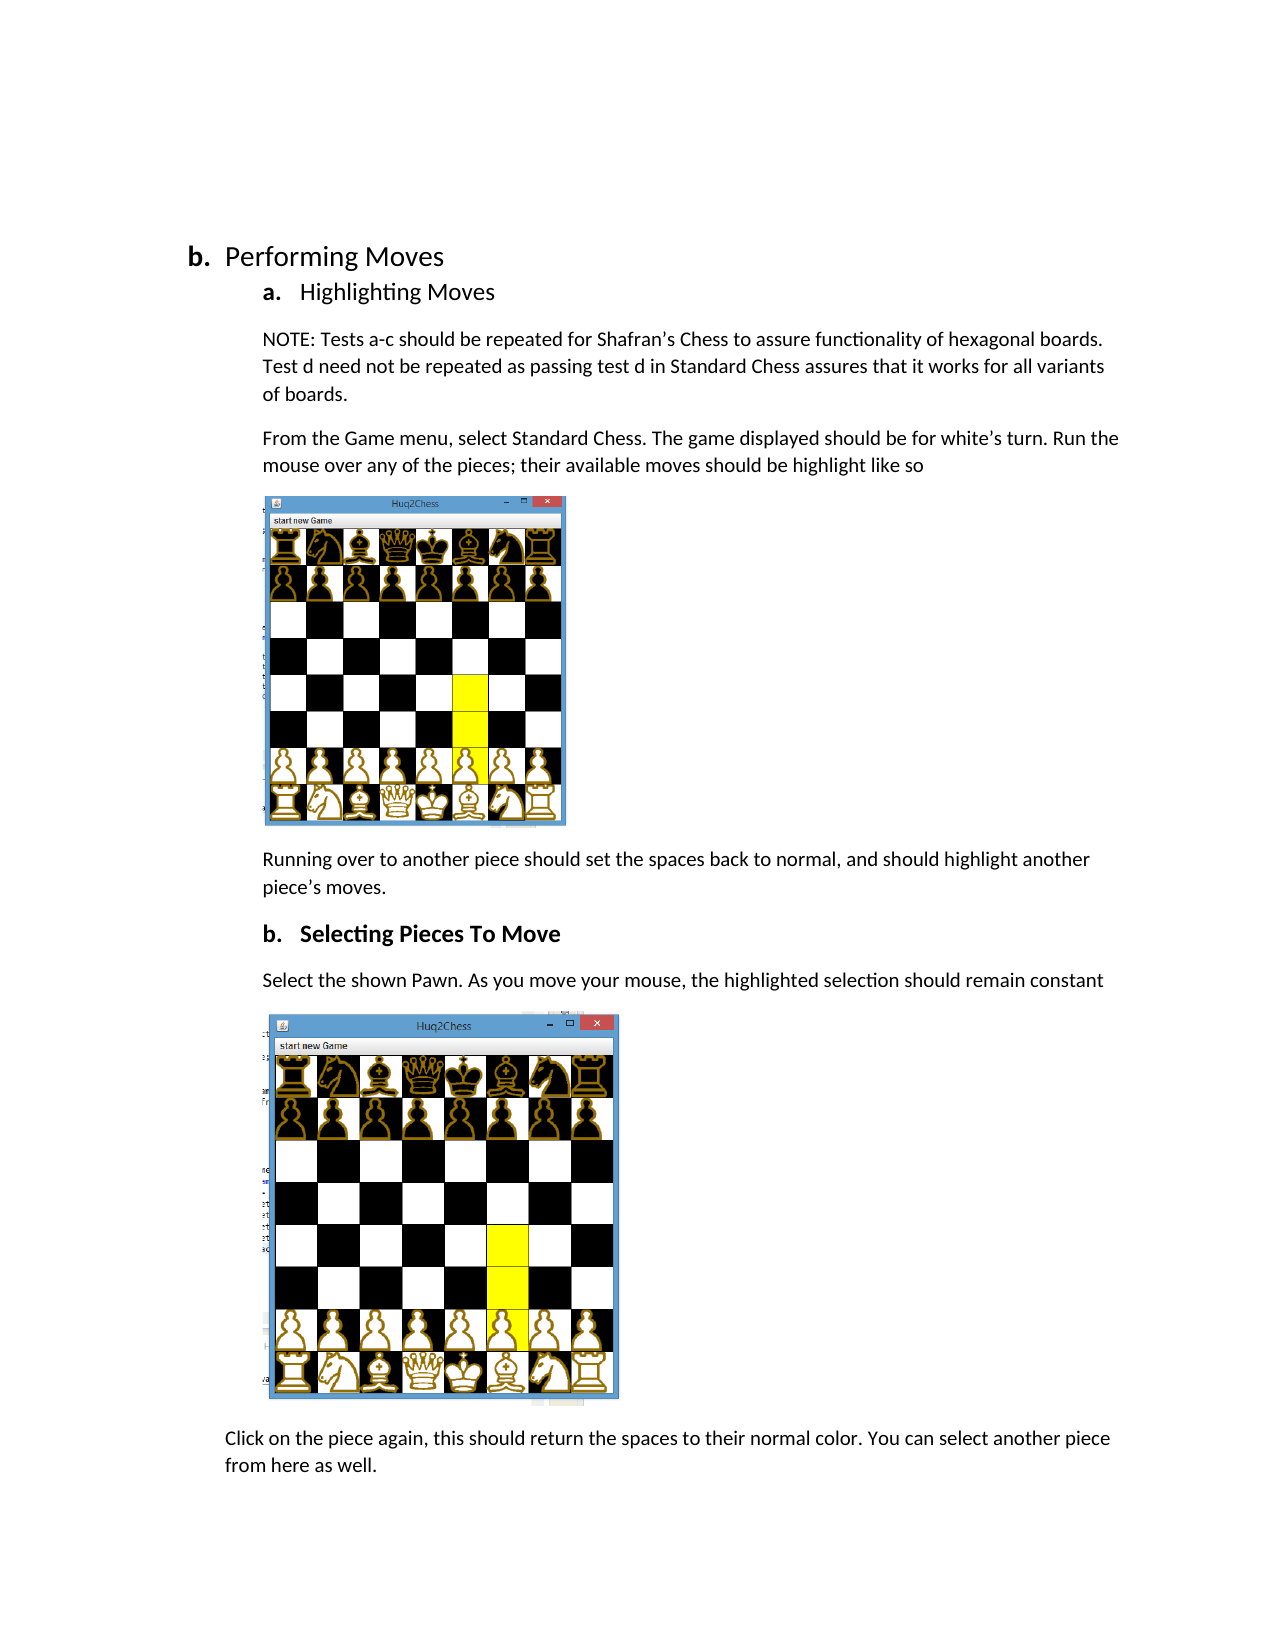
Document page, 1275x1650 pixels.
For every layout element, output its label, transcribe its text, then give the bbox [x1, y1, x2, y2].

text From the Game menu, select Standard Chess. The game displayed should be for white’s turn. Run the mouse over any of the pieces; their available moves should be highlight like so [262, 425, 1125, 478]
text Click on the piece again, this should return the spaces to their normal color. You can select another piece from here as well. [225, 1425, 1125, 1477]
picture [262, 496, 569, 828]
list Highlighting Moves [262, 277, 1125, 307]
picture [262, 1011, 622, 1406]
text NOTE: Tests a-c should be repeated for Shafran’s Chess to assure functionality of hexagonal boards. Test d need not be repeated as passing test d in Standard Chess assures that it works for all variants of boards. [262, 326, 1125, 406]
text Select the shown Pawn. As you move your mouse, the highlighted selection should remain constant [225, 968, 1125, 993]
list Performing Moves [187, 238, 1125, 274]
text Running over to another piece should set the spaces back to normal, and should highlight another piece’s moves. [262, 847, 1125, 899]
list Selecting Pieces To Move [262, 918, 1125, 948]
